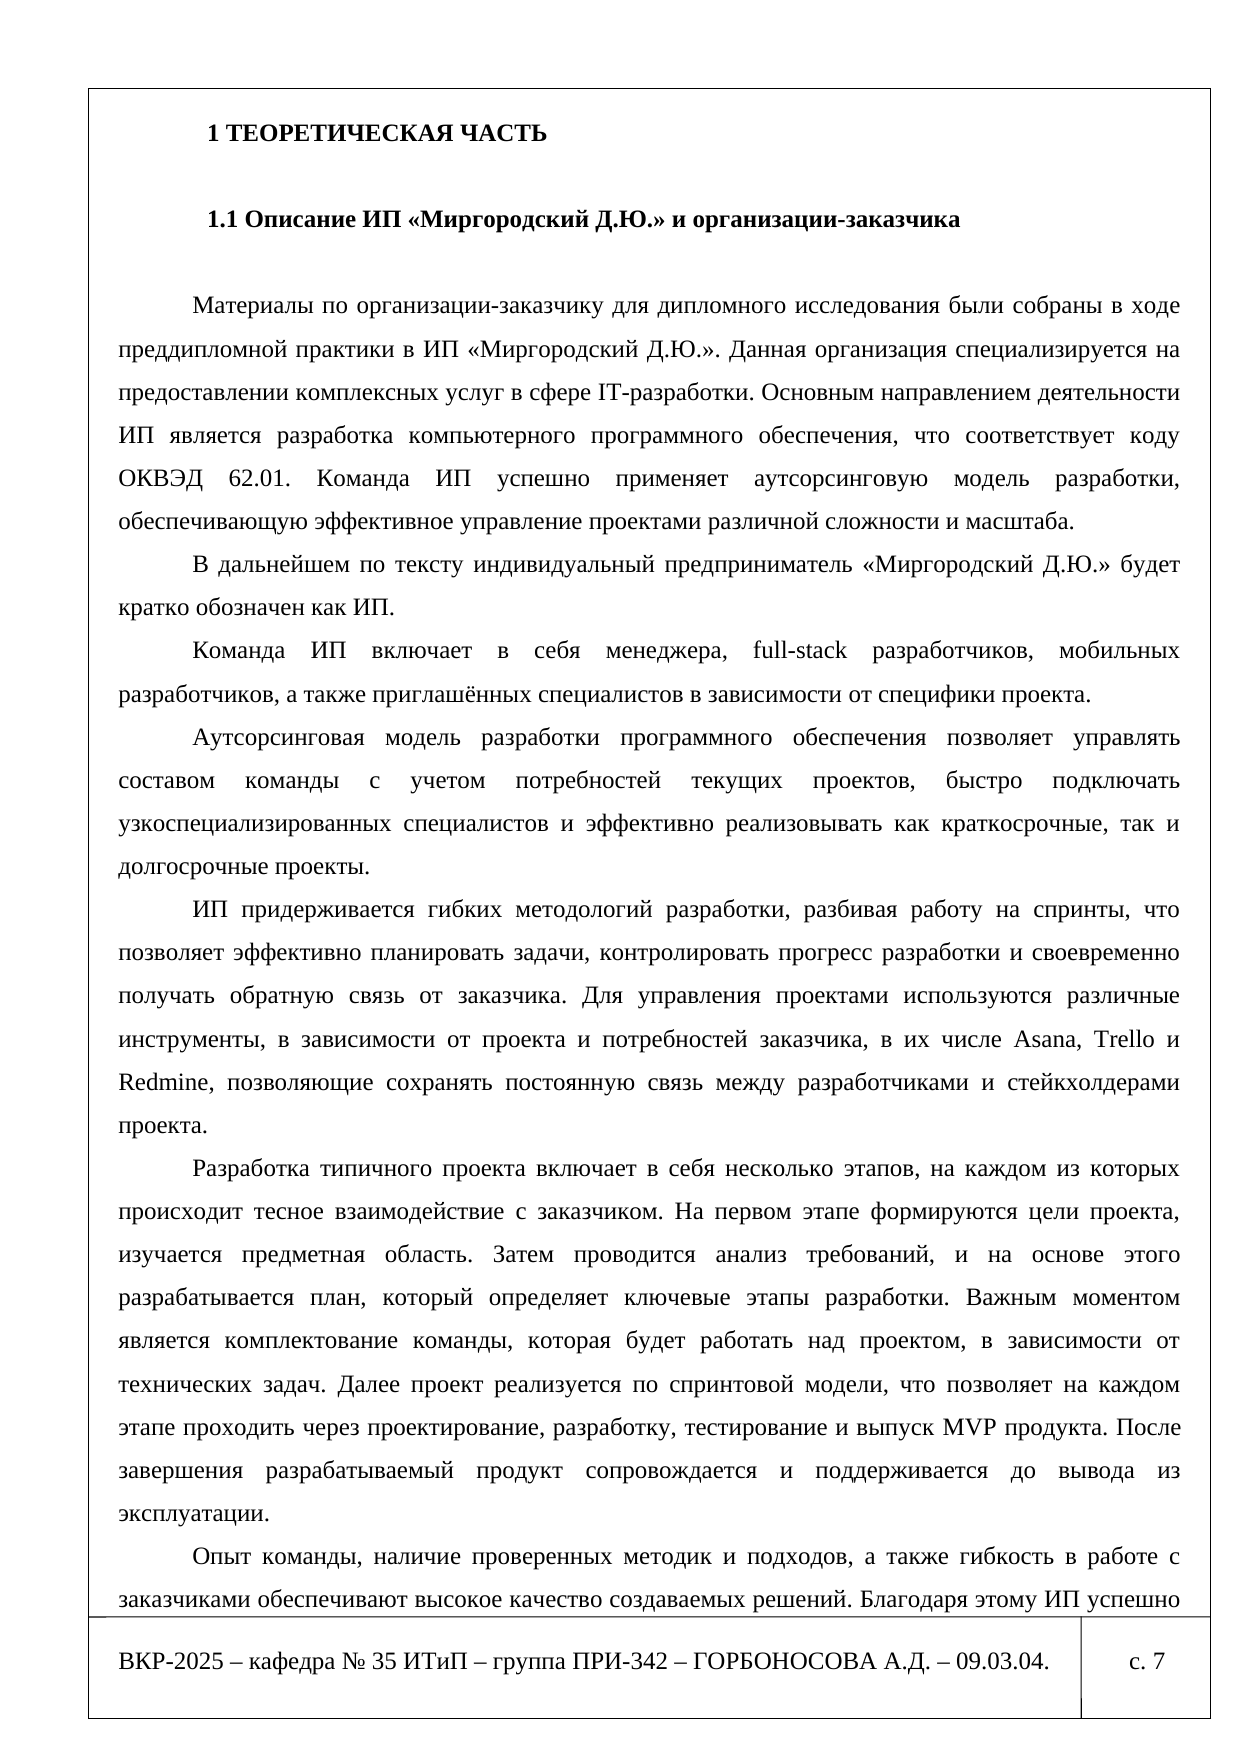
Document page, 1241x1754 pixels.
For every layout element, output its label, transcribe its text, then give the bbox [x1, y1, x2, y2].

subtitle Описание ИП «Миргородский Д.Ю.» и организации-заказчика [207, 204, 1181, 233]
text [118, 1541, 1181, 1613]
text Аутсорсинговая модель разработки программного обеспечения позволяет управлять составом команды с учетом потребностей текущих проектов, быстро подключать узкоспециализированных специалистов и эффективно реализовывать как краткосрочные, так и долгосрочные проекты. [118, 722, 1181, 880]
text ИП придерживается гибких методологий разработки, разбивая работу на спринты, что позволяет эффективно планировать задачи, контролировать прогресс разработки и своевременно получать обратную связь от заказчика. Для управления проектами используются различные инструменты, в зависимости от проекта и потребностей заказчика, в их числе Asana, Trello и Redmine, позволяющие сохранять постоянную связь между разработчиками и стейкхолдерами проекта. [118, 894, 1181, 1139]
text Материалы по организации-заказчику для дипломного исследования были собраны в ходе преддипломной практики в ИП «Миргородский Д.Ю.». Данная организация специализируется на предоставлении комплексных услуг в сфере IT-разработки. Основным направлением деятельности ИП является разработка компьютерного программного обеспечения, что соответствует коду ОКВЭД 62.01. Команда ИП успешно применяет аутсорсинговую модель разработки, обеспечивающую эффективное управление проектами различной сложности и масштаба. [118, 291, 1181, 535]
text Команда ИП включает в себя менеджера, full-stack разработчиков, мобильных разработчиков, а также приглашённых специалистов в зависимости от специфики проекта. [118, 636, 1181, 707]
subtitle 1 ТЕОРЕТИЧЕСКАЯ ЧАСТЬ [118, 118, 1181, 147]
text Разработка типичного проекта включает в себя несколько этапов, на каждом из которых происходит тесное взаимодействие с заказчиком. На первом этапе формируются цели проекта, изучается предметная область. Затем проводится анализ требований, и на основе этого разрабатывается план, который определяет ключевые этапы разработки. Важным моментом является комплектование команды, которая будет работать над проектом, в зависимости от технических задач. Далее проект реализуется по спринтовой модели, что позволяет на каждом этапе проходить через проектирование, разработку, тестирование и выпуск MVP продукта. После завершения разрабатываемый продукт сопровождается и поддерживается до вывода из эксплуатации. [118, 1153, 1181, 1527]
text В дальнейшем по тексту индивидуальный предприниматель «Миргородский Д.Ю.» будет кратко обозначен как ИП. [118, 549, 1181, 621]
